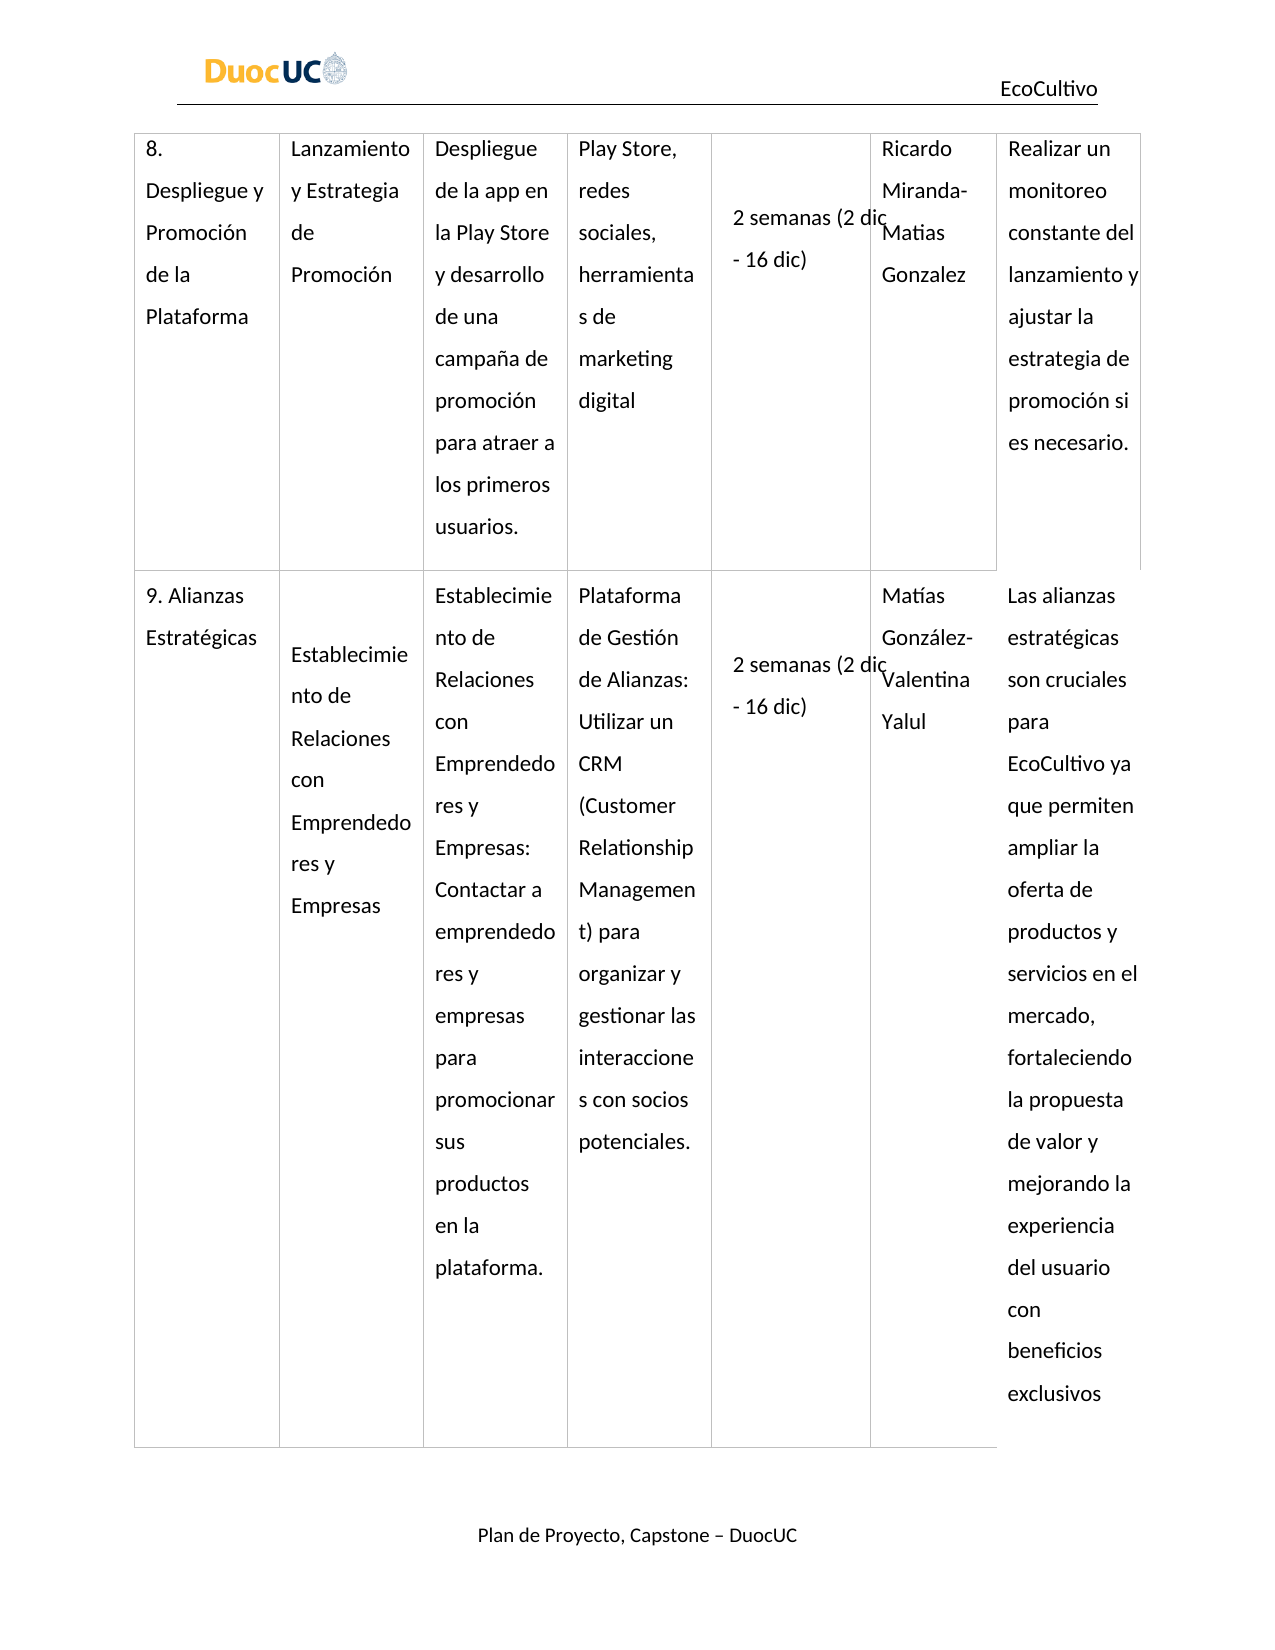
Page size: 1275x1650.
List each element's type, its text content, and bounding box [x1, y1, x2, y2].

table_cell [712, 134, 870, 569]
table_cell Plataforma de Gestión de Alianzas: Utilizar un CRM (Customer Relationship Management) para organizar y gestionar las interacciones con socios potenciales. [568, 571, 711, 1447]
table_cell Realizar un monitoreo constante del lanzamiento y ajustar la estrategia de promoción si es necesario. [997, 134, 1140, 569]
table_cell Ricardo Miranda- Matias Gonzalez [871, 134, 996, 569]
table_cell [712, 571, 870, 1447]
table_cell Lanzamiento y Estrategia de Promoción [280, 134, 423, 569]
table_cell 9. Alianzas Estratégicas [135, 571, 279, 1447]
picture [198, 48, 352, 87]
table_cell Play Store, redes sociales, herramientas de marketing digital [568, 134, 711, 569]
table_cell 8. Despliegue y Promoción de la Plataforma [135, 134, 279, 569]
table_cell Matías González- Valentina Yalul [871, 571, 997, 1447]
table_cell Establecimiento de Relaciones con Emprendedores y Empresas: Contactar a emprendedores y empresas para promocionar sus productos en la plataforma. [424, 571, 567, 1447]
table_cell Despliegue de la app en la Play Store y desarrollo de una campaña de promoción para atraer a los primeros usuarios. [424, 134, 567, 569]
table_cell Establecimiento de Relaciones con Emprendedores y Empresas [280, 571, 423, 1447]
table_cell Las alianzas estratégicas son cruciales para EcoCultivo ya que permiten ampliar la oferta de productos y servicios en el mercado, fortaleciendo la propuesta de valor y mejorando la experiencia del usuario con beneficios exclusivos [997, 570, 1141, 1447]
